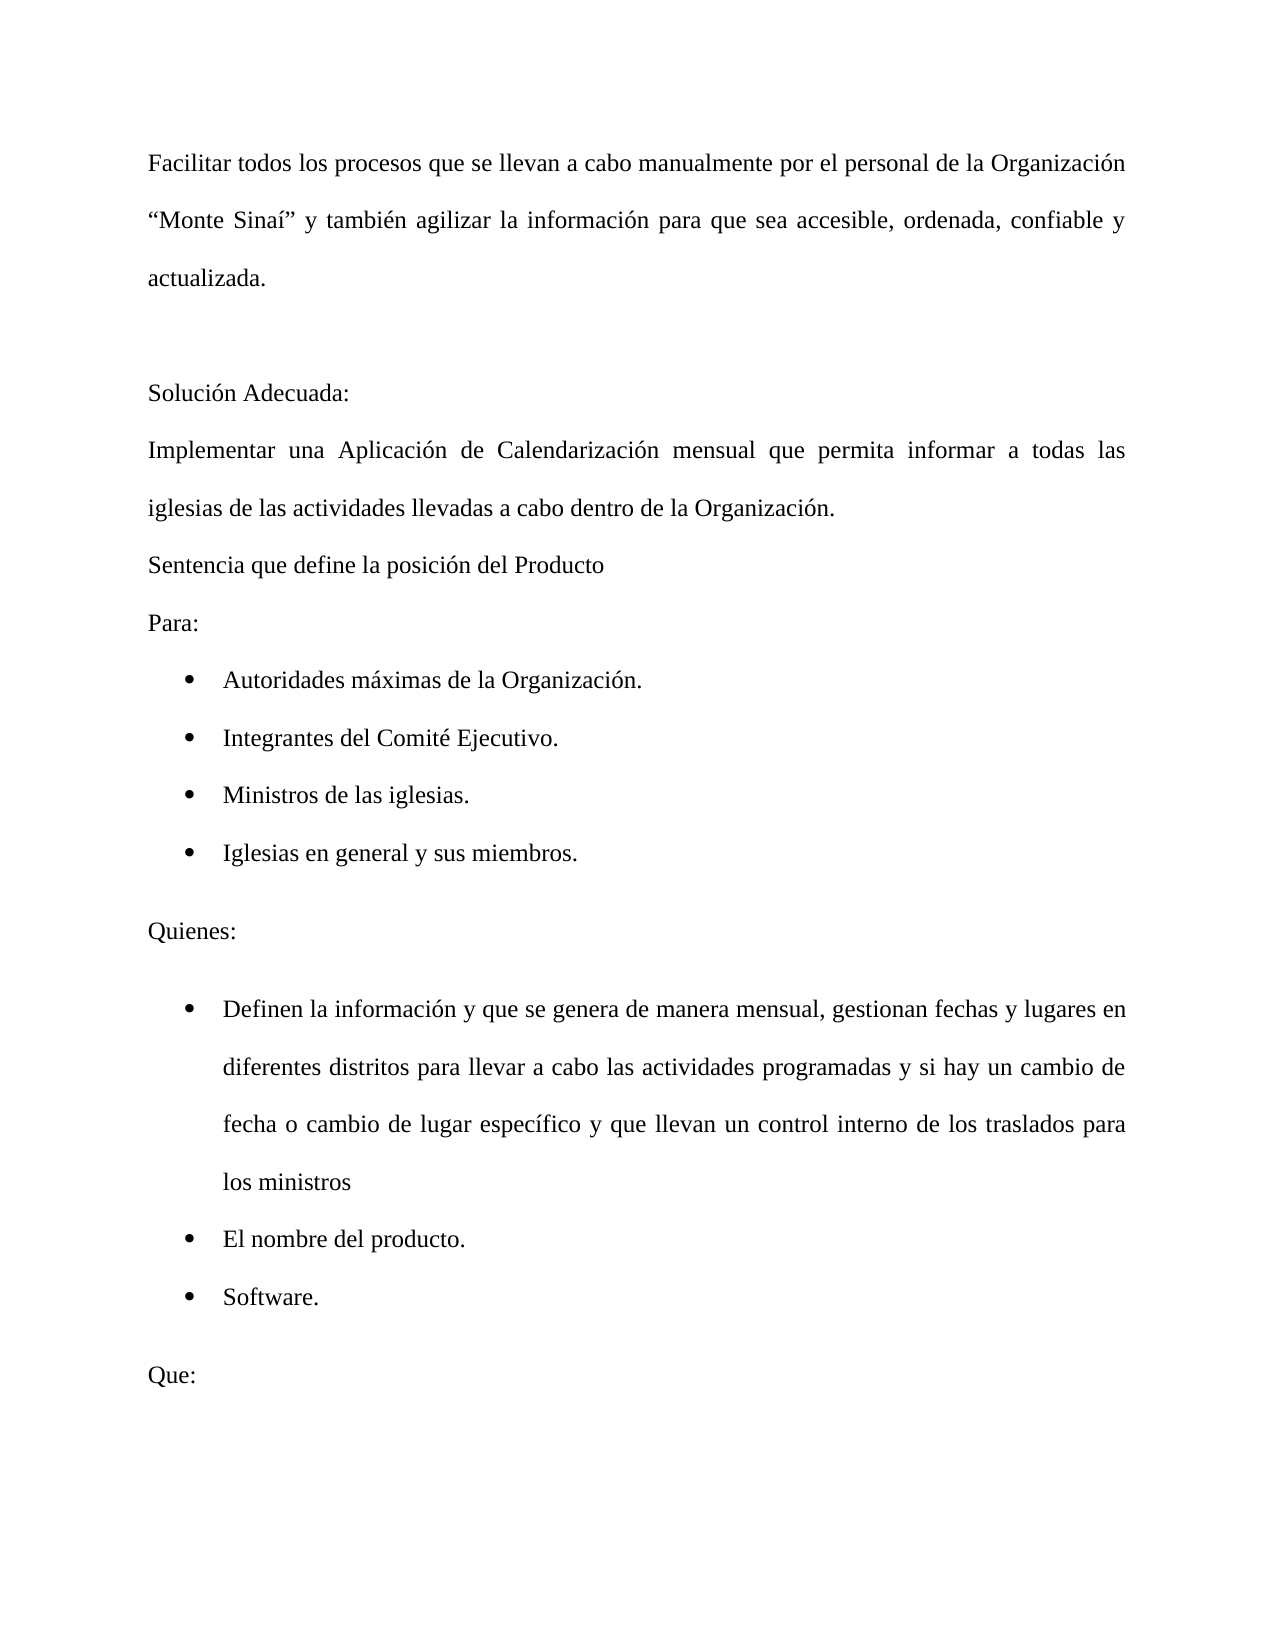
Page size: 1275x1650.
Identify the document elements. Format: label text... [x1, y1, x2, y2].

list Para: [148, 608, 1127, 636]
list Facilitar todos los procesos que se llevan a cabo manualmente por el personal de la Organización “Monte Sinaí” y también agilizar la información para que sea accesible, ordenada, confiable y actualizada. [148, 148, 1127, 291]
list Implementar una Aplicación de Calendarización mensual que permita informar a todas las iglesias de las actividades llevadas a cabo dentro de la Organización. [148, 435, 1127, 521]
list Iglesias en general y sus miembros. [185, 838, 1127, 866]
list El nombre del producto. [185, 1224, 1127, 1253]
text Que: [148, 1360, 1127, 1389]
list Ministros de las iglesias. [185, 780, 1127, 809]
list Integrantes del Comité Ejecutivo. [185, 723, 1127, 751]
text Quienes: [148, 916, 1127, 945]
list Autoridades máximas de la Organización. [185, 665, 1127, 694]
list Sentencia que define la posición del Producto [148, 550, 1127, 579]
list Solución Adecuada: [148, 378, 1127, 406]
list Software. [185, 1282, 1127, 1311]
list Definen la información y que se genera de manera mensual, gestionan fechas y lugares en diferentes distritos para llevar a cabo las actividades programadas y si hay un cambio de fecha o cambio de lugar específico y que llevan un control interno de los traslados para los ministros [185, 994, 1127, 1196]
